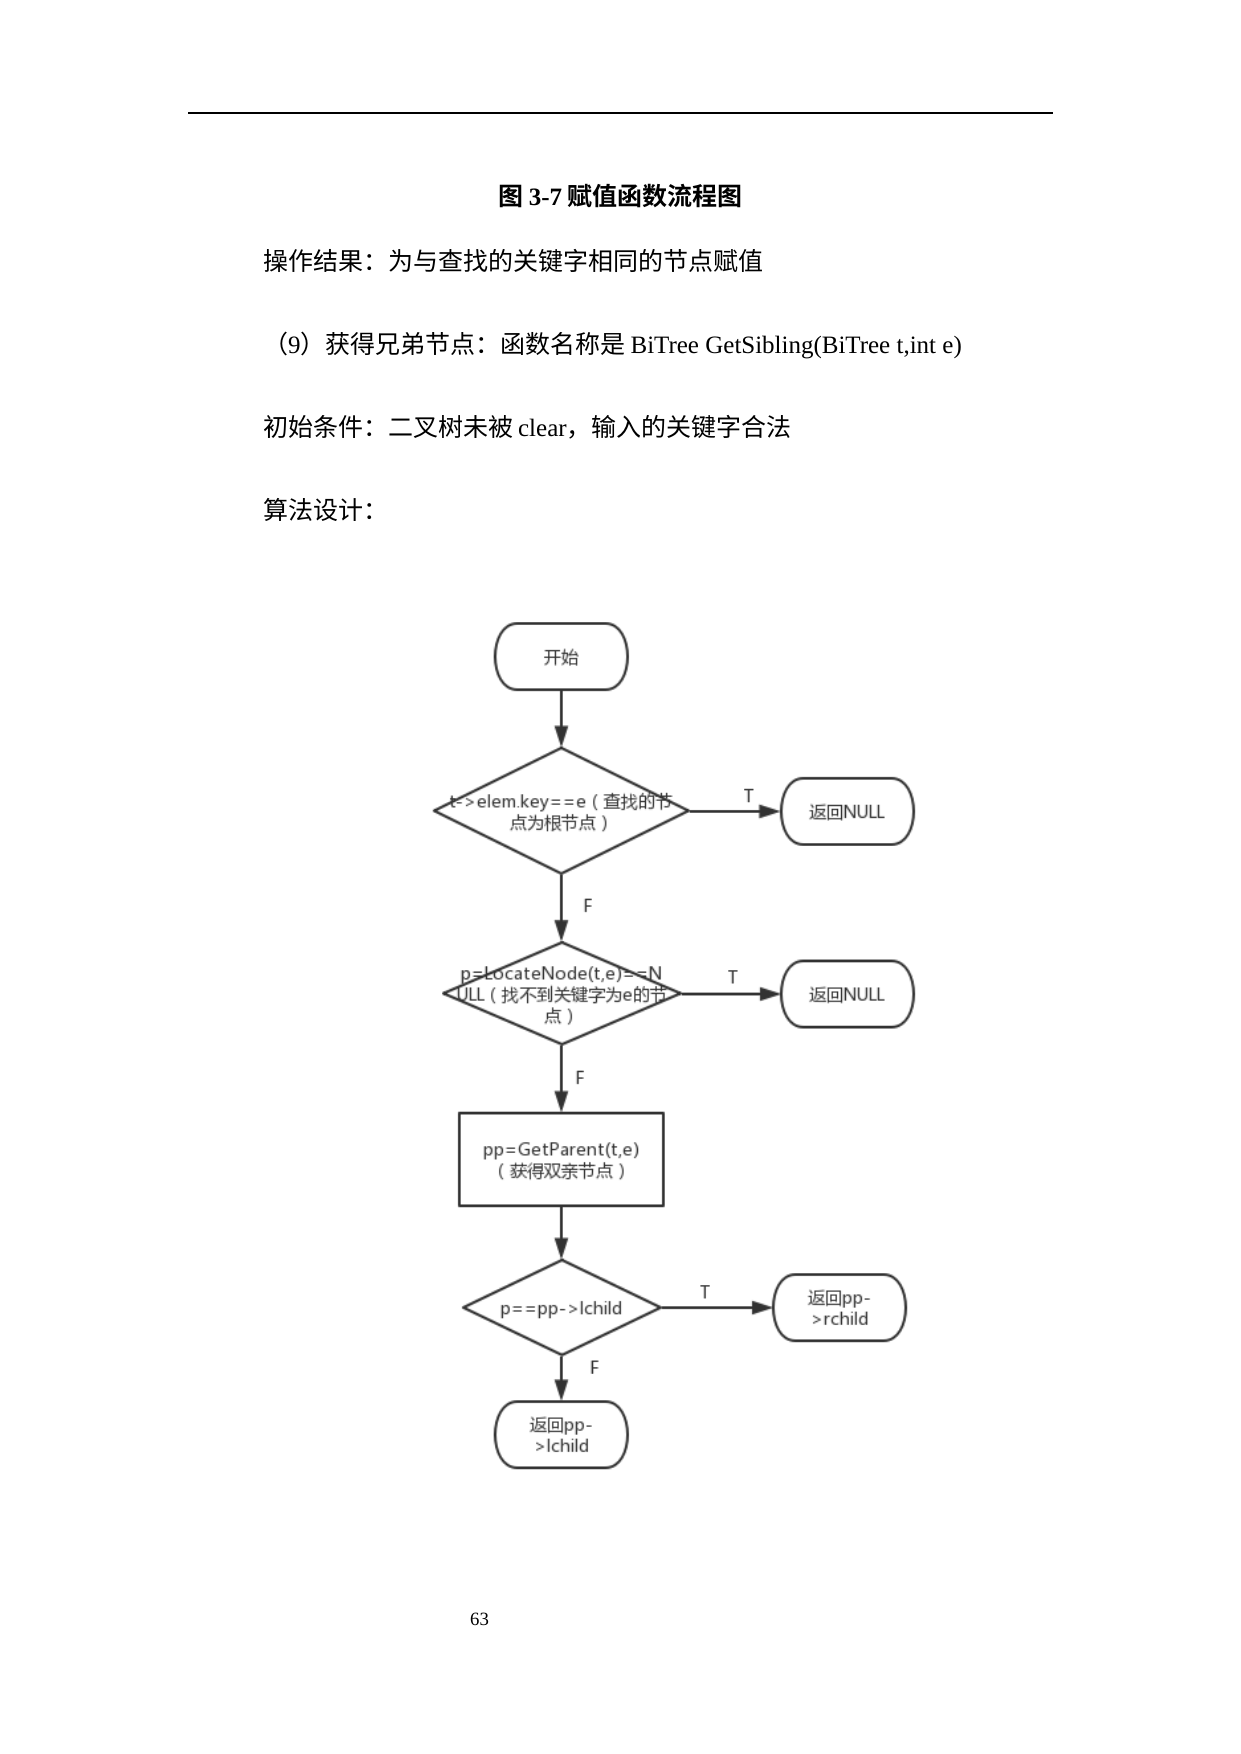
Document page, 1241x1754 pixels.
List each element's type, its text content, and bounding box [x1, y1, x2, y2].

text 图3-7赋值函数流程图 [187, 162, 1053, 227]
text 算法设计： [187, 476, 1053, 541]
picture [408, 559, 958, 1550]
text 初始条件：二叉树未被clear，输入的关键字合法 [187, 393, 1053, 458]
text （9）获得兄弟节点：函数名称是BiTree GetSibling(BiTree t,int e) [187, 310, 1053, 375]
text 操作结果：为与查找的关键字相同的节点赋值 [187, 227, 1053, 292]
